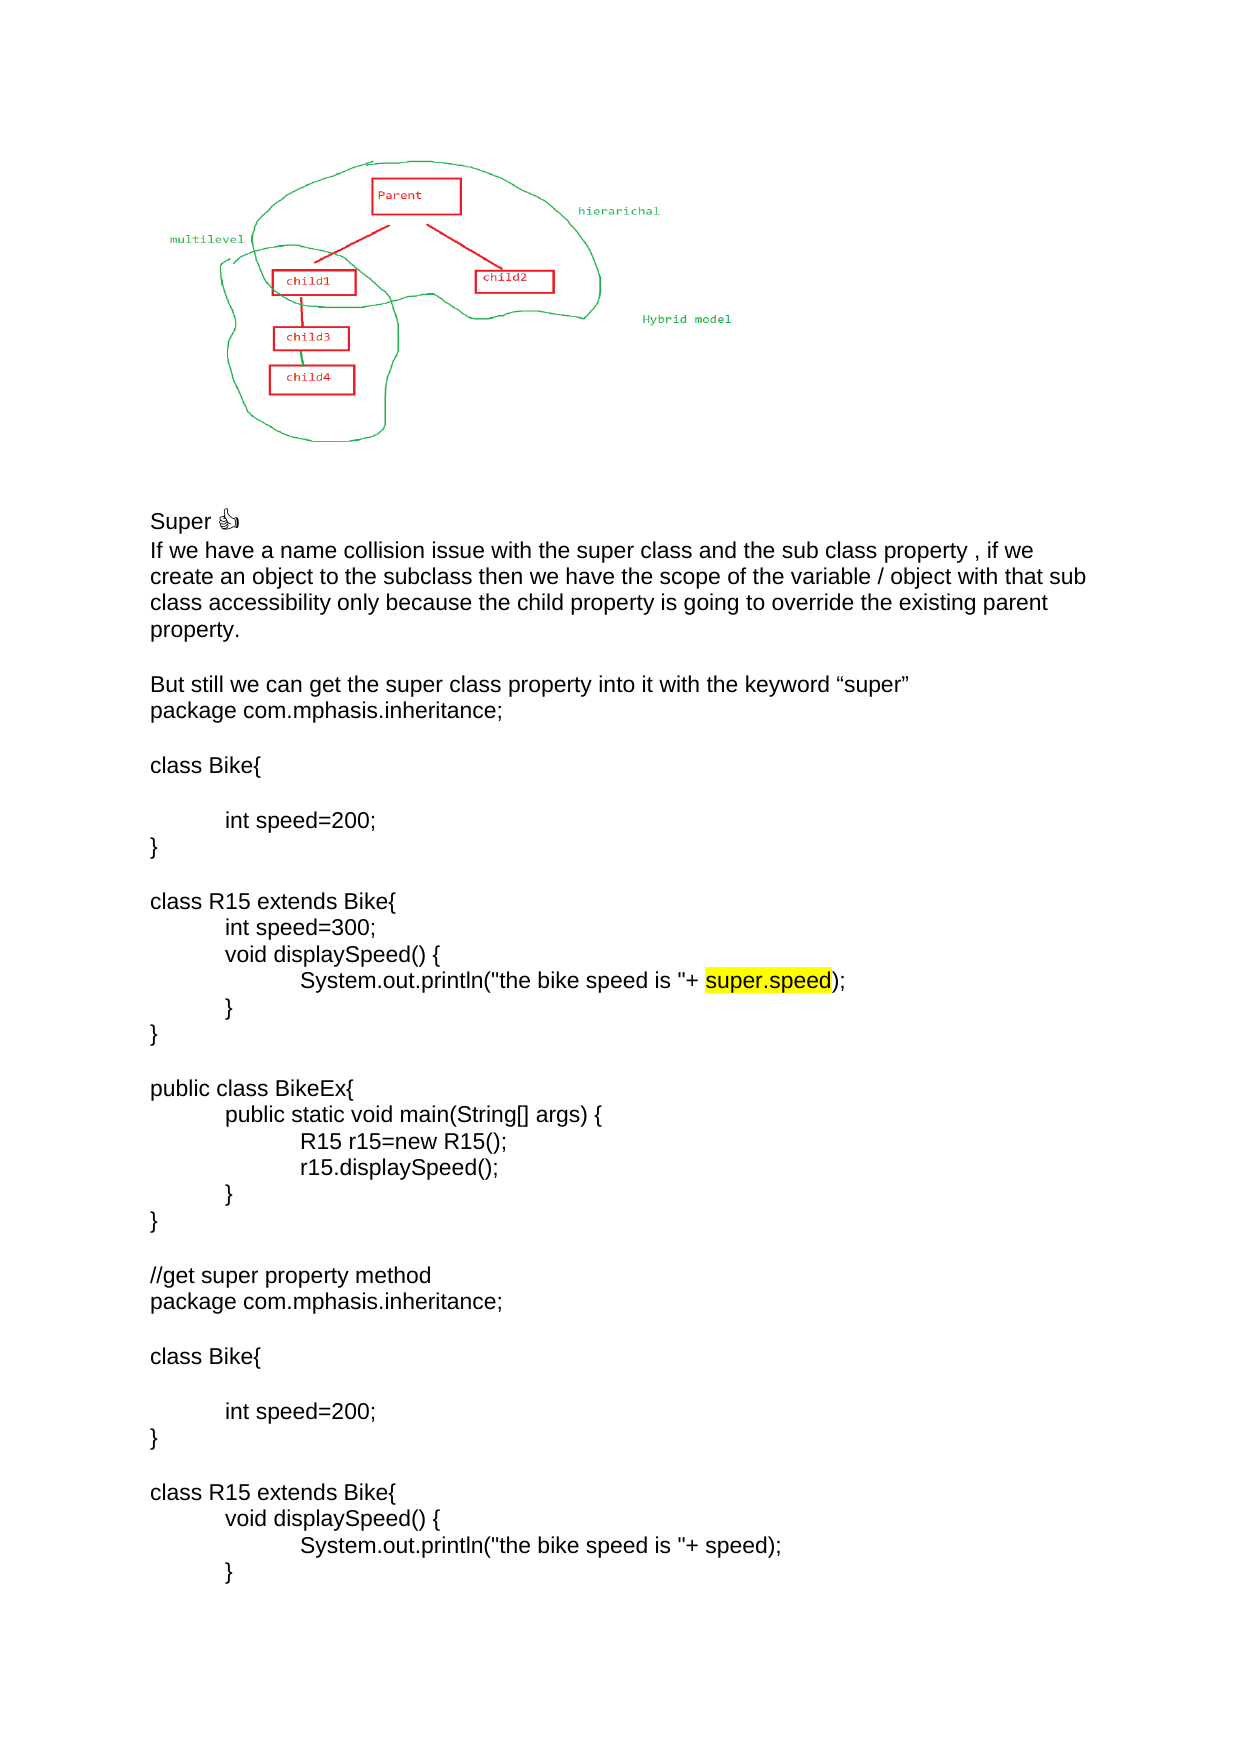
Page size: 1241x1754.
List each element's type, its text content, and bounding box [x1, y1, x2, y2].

text int speed=200; [150, 807, 1090, 833]
text //get super property method [150, 1262, 1090, 1288]
text } [150, 1020, 1090, 1046]
text class Bike{ [150, 752, 1090, 778]
text System.out.println("the bike speed is "+ speed); [150, 1532, 1090, 1558]
text public class BikeEx{ [150, 1075, 1090, 1101]
text But still we can get the super class property into it with the keyword “super” [150, 671, 1090, 697]
text } [150, 993, 1090, 1020]
text class R15 extends Bike{ [150, 1479, 1090, 1505]
text public static void main(String[] args) { [150, 1101, 1090, 1128]
text package com.mphasis.inheritance; [150, 697, 1090, 723]
text void displaySpeed() { [150, 1505, 1090, 1532]
text r15.displaySpeed(); [150, 1154, 1090, 1180]
text void displaySpeed() { [150, 941, 1090, 967]
text int speed=300; [150, 914, 1090, 941]
text class Bike{ [150, 1343, 1090, 1369]
text System.out.println("the bike speed is "+ super.speed); [150, 967, 705, 993]
picture [150, 150, 760, 452]
text If we have a name collision issue with the super class and the sub class property , if we create an object to the subclass then we have the scope of the variable / object with that sub class accessibility only because the child property is going to override the existing parent property. [150, 537, 1090, 642]
text int speed=200; [150, 1398, 1090, 1424]
text } [150, 1207, 1090, 1233]
text } [150, 833, 1090, 859]
text } [150, 1558, 1090, 1584]
text R15 r15=new R15(); [150, 1128, 1090, 1154]
text } [150, 1424, 1090, 1450]
text package com.mphasis.inheritance; [150, 1288, 1090, 1314]
text Super 👍 [150, 505, 1090, 537]
text class R15 extends Bike{ [150, 888, 1090, 914]
text System.out.println("the bike speed is "+ super.speed); [832, 967, 1090, 993]
text } [150, 1180, 1090, 1207]
